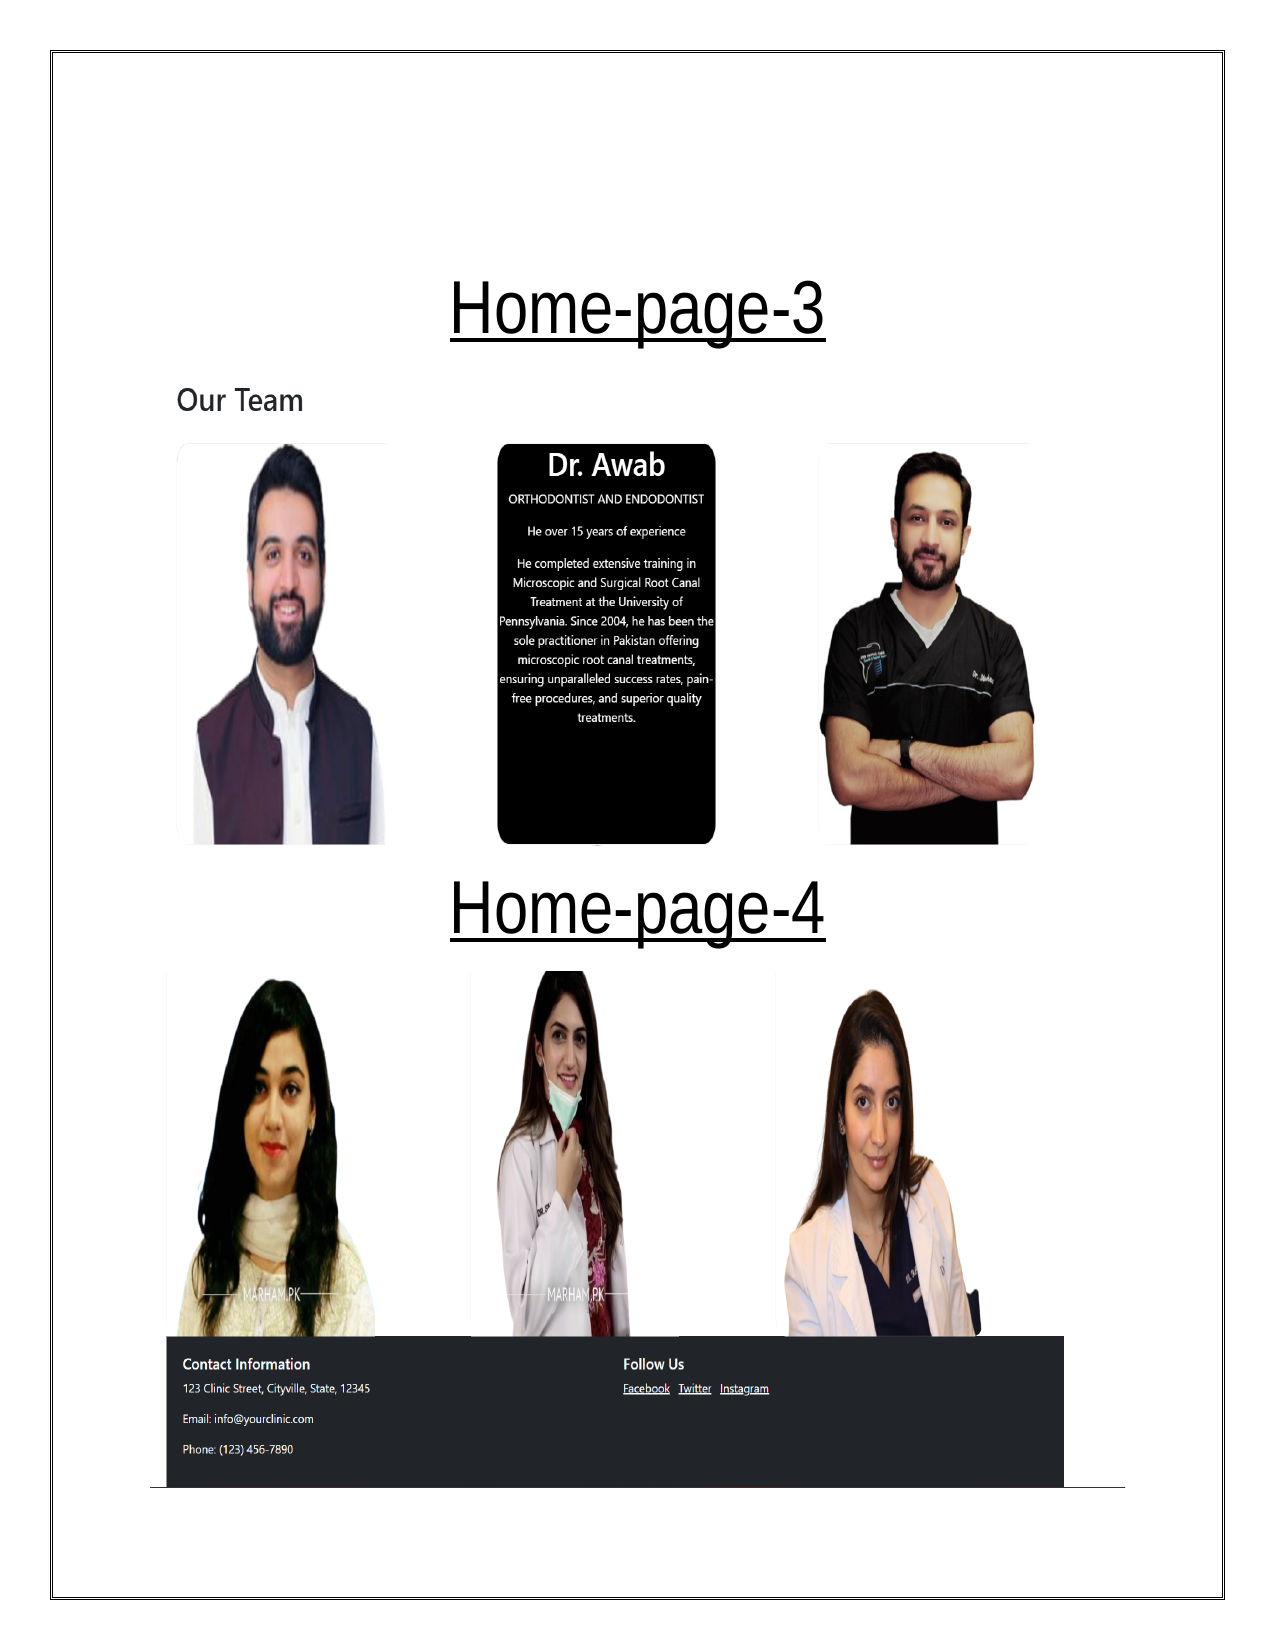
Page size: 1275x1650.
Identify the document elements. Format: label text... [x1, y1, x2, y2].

text Home-page-4 [150, 863, 1125, 949]
text Home-page-3 [150, 264, 1125, 350]
picture [150, 971, 1125, 1488]
picture [150, 371, 1125, 846]
